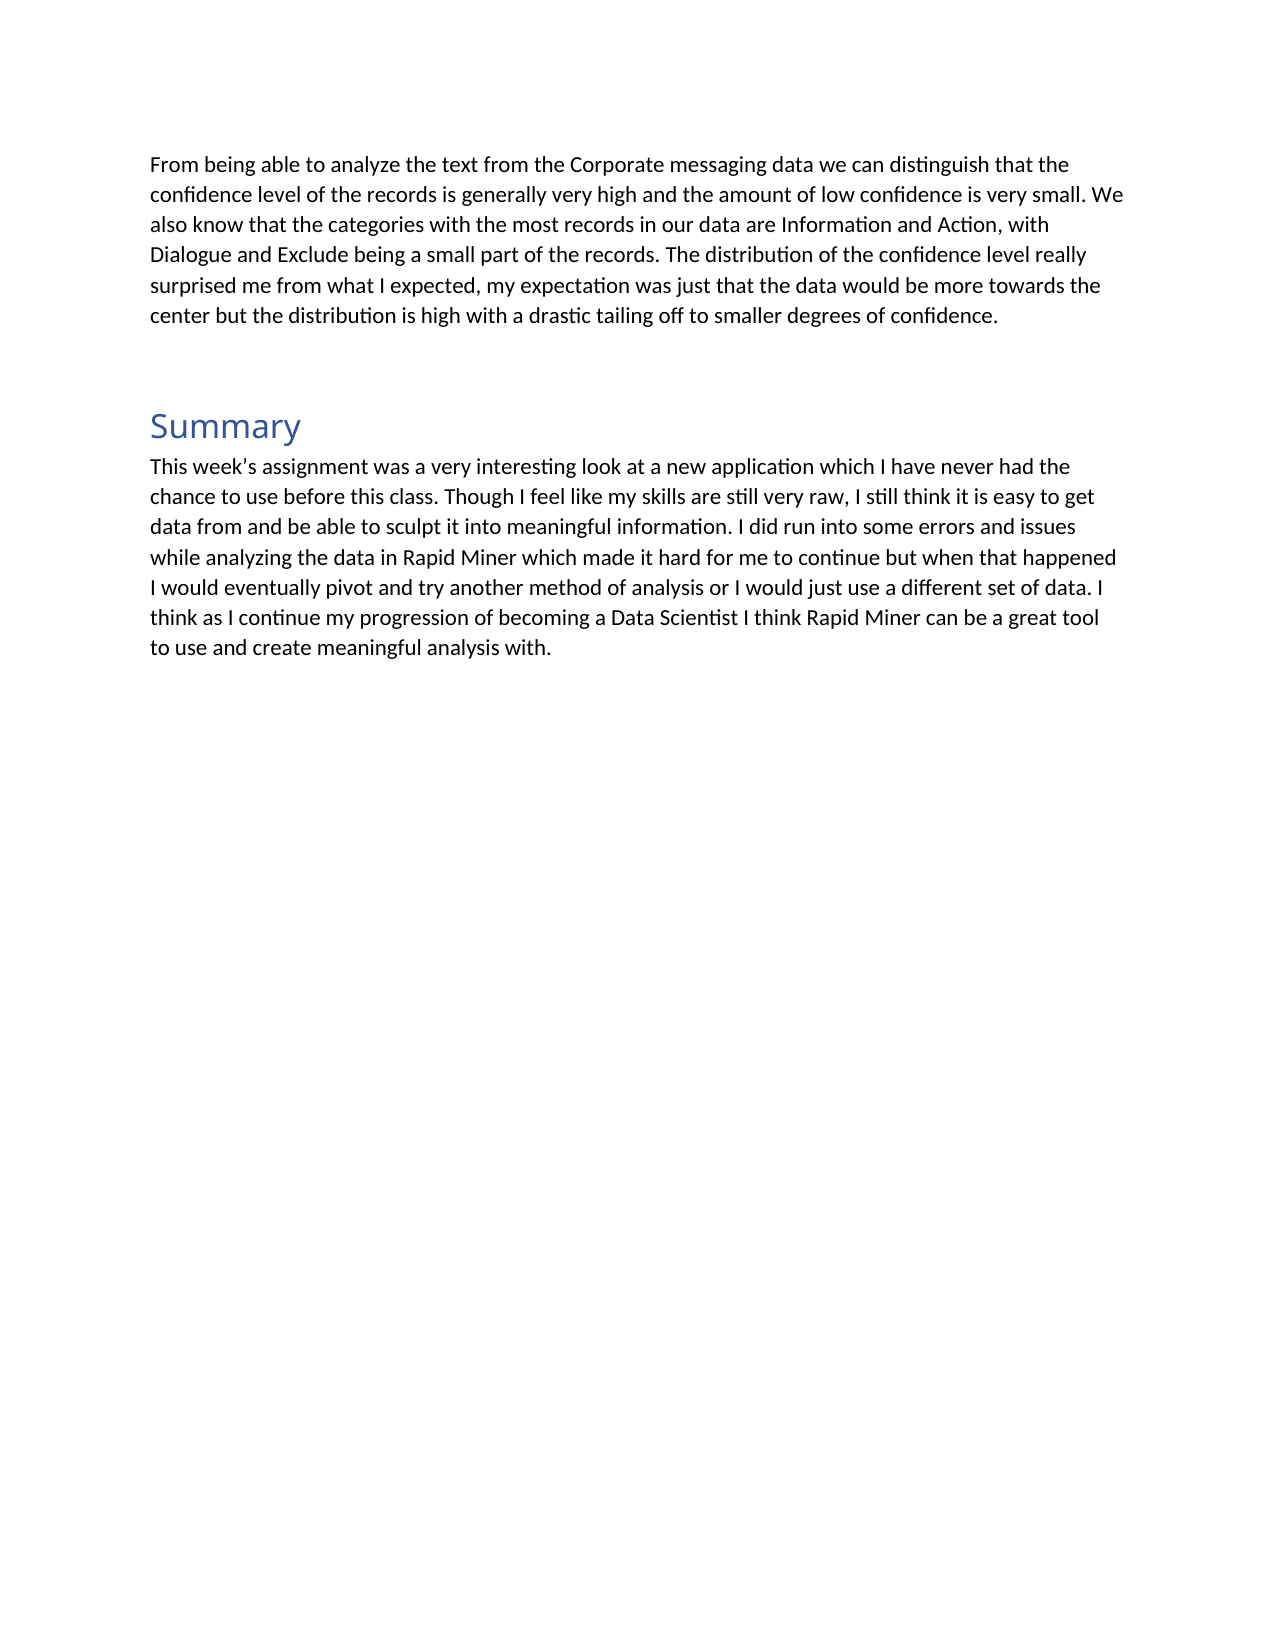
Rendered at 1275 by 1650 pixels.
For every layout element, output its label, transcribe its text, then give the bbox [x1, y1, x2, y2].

subtitle Summary [150, 403, 1125, 448]
text This week’s assignment was a very interesting look at a new application which I have never had the chance to use before this class. Though I feel like my skills are still very raw, I still think it is easy to get data from and be able to sculpt it into meaningful information. I did run into some errors and issues while analyzing the data in Rapid Miner which made it hard for me to continue but when that happened I would eventually pivot and try another method of analysis or I would just use a different set of data. I think as I continue my progression of becoming a Data Scientist I think Rapid Miner can be a great tool to use and create meaningful analysis with. [150, 452, 1125, 661]
text From being able to analyze the text from the Corporate messaging data we can distinguish that the confidence level of the records is generally very high and the amount of low confidence is very small. We also know that the categories with the most records in our data are Information and Action, with Dialogue and Exclude being a small part of the records. The distribution of the confidence level really surprised me from what I expected, my expectation was just that the data would be more towards the center but the distribution is high with a drastic tailing off to smaller degrees of confidence. [150, 150, 1125, 329]
